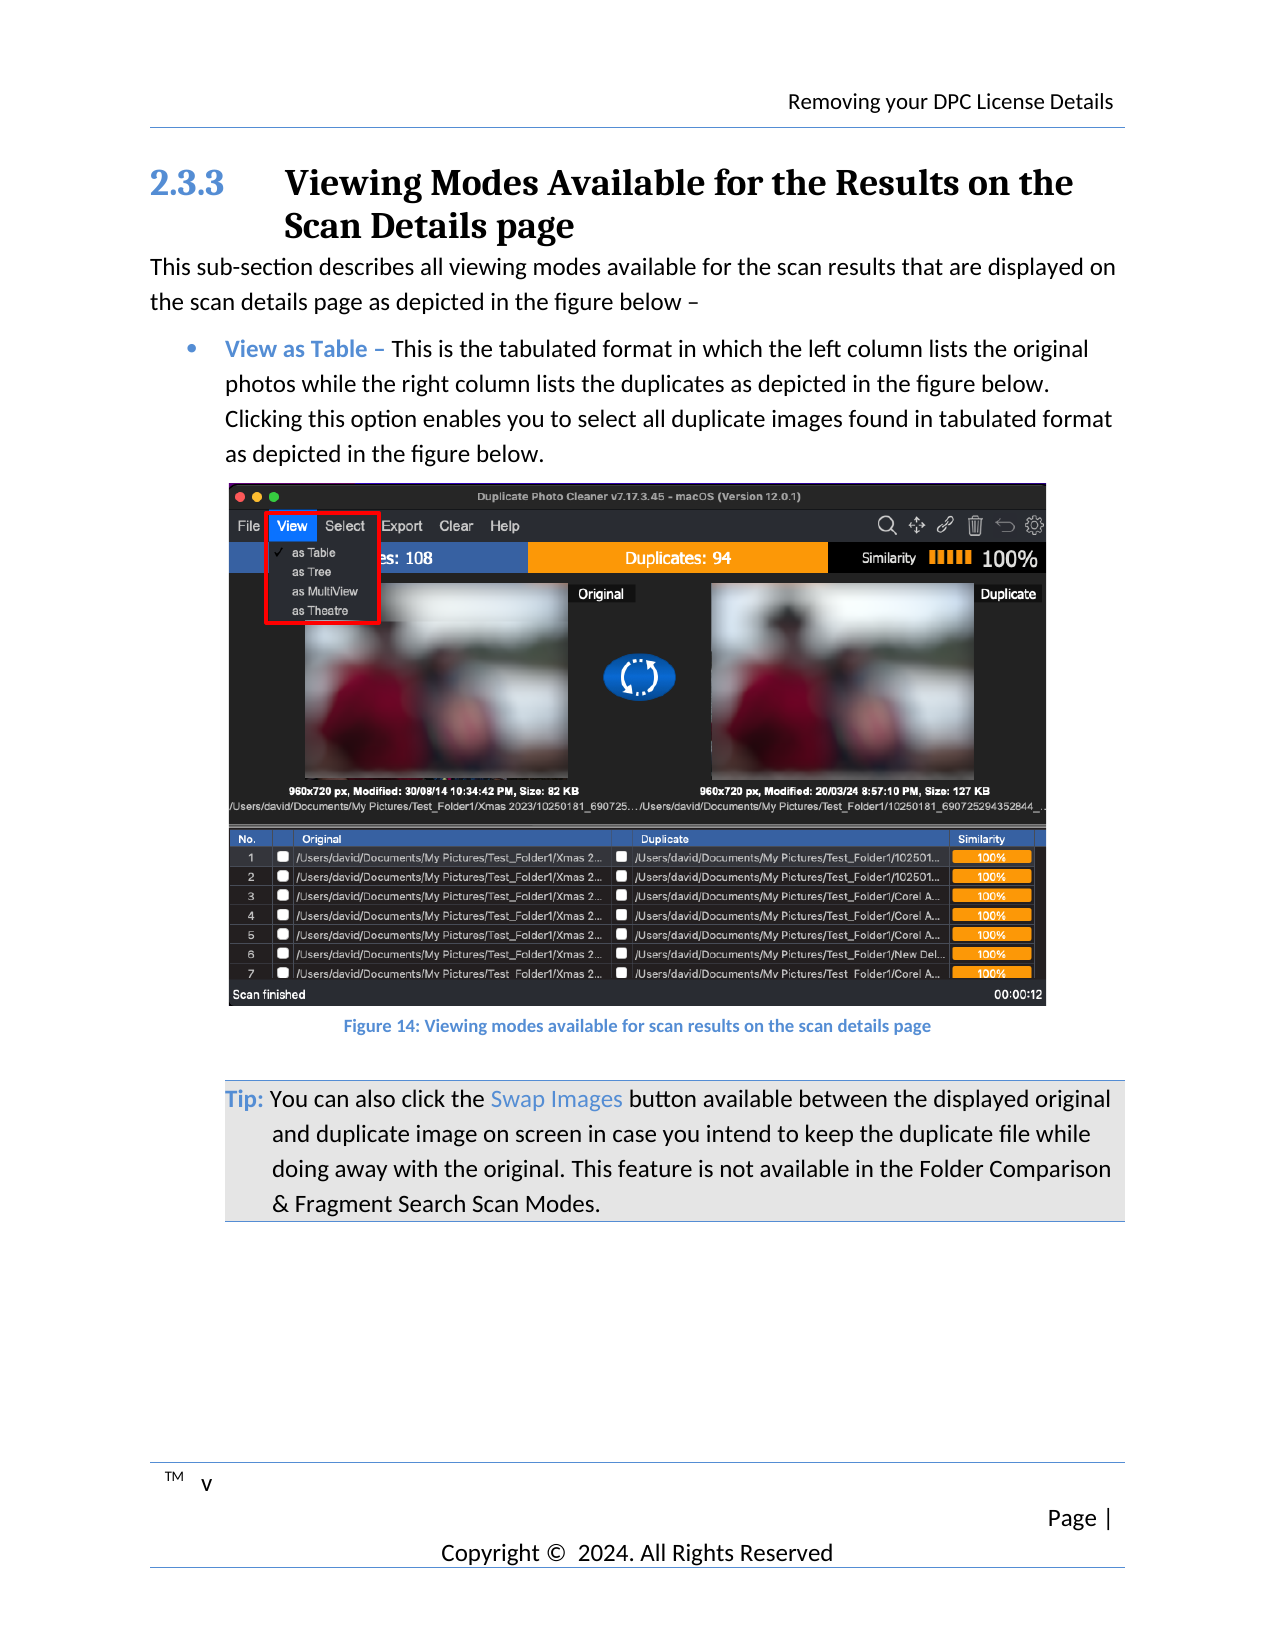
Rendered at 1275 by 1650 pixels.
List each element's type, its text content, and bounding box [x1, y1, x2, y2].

text This sub-section describes all viewing modes available for the scan results that are displayed on the scan details page as depicted in the figure below – [150, 252, 1125, 317]
list View as Table – This is the tabulated format in which the left column lists the original photos while the right column lists the duplicates as depicted in the figure below. Clicking this option enables you to select all duplicate images found in tabulated format as depicted in the figure below. [187, 333, 1125, 468]
picture [228, 483, 1047, 1006]
text Tip: You can also click the Swap Images button available between the displayed original and duplicate image on screen in case you intend to keep the duplicate file while doing away with the original. This feature is not available in the Folder Comparison & Fragment Search Scan Modes. [225, 1081, 1125, 1221]
subtitle Viewing Modes Available for the Results on the Scan Details page [150, 161, 1125, 247]
